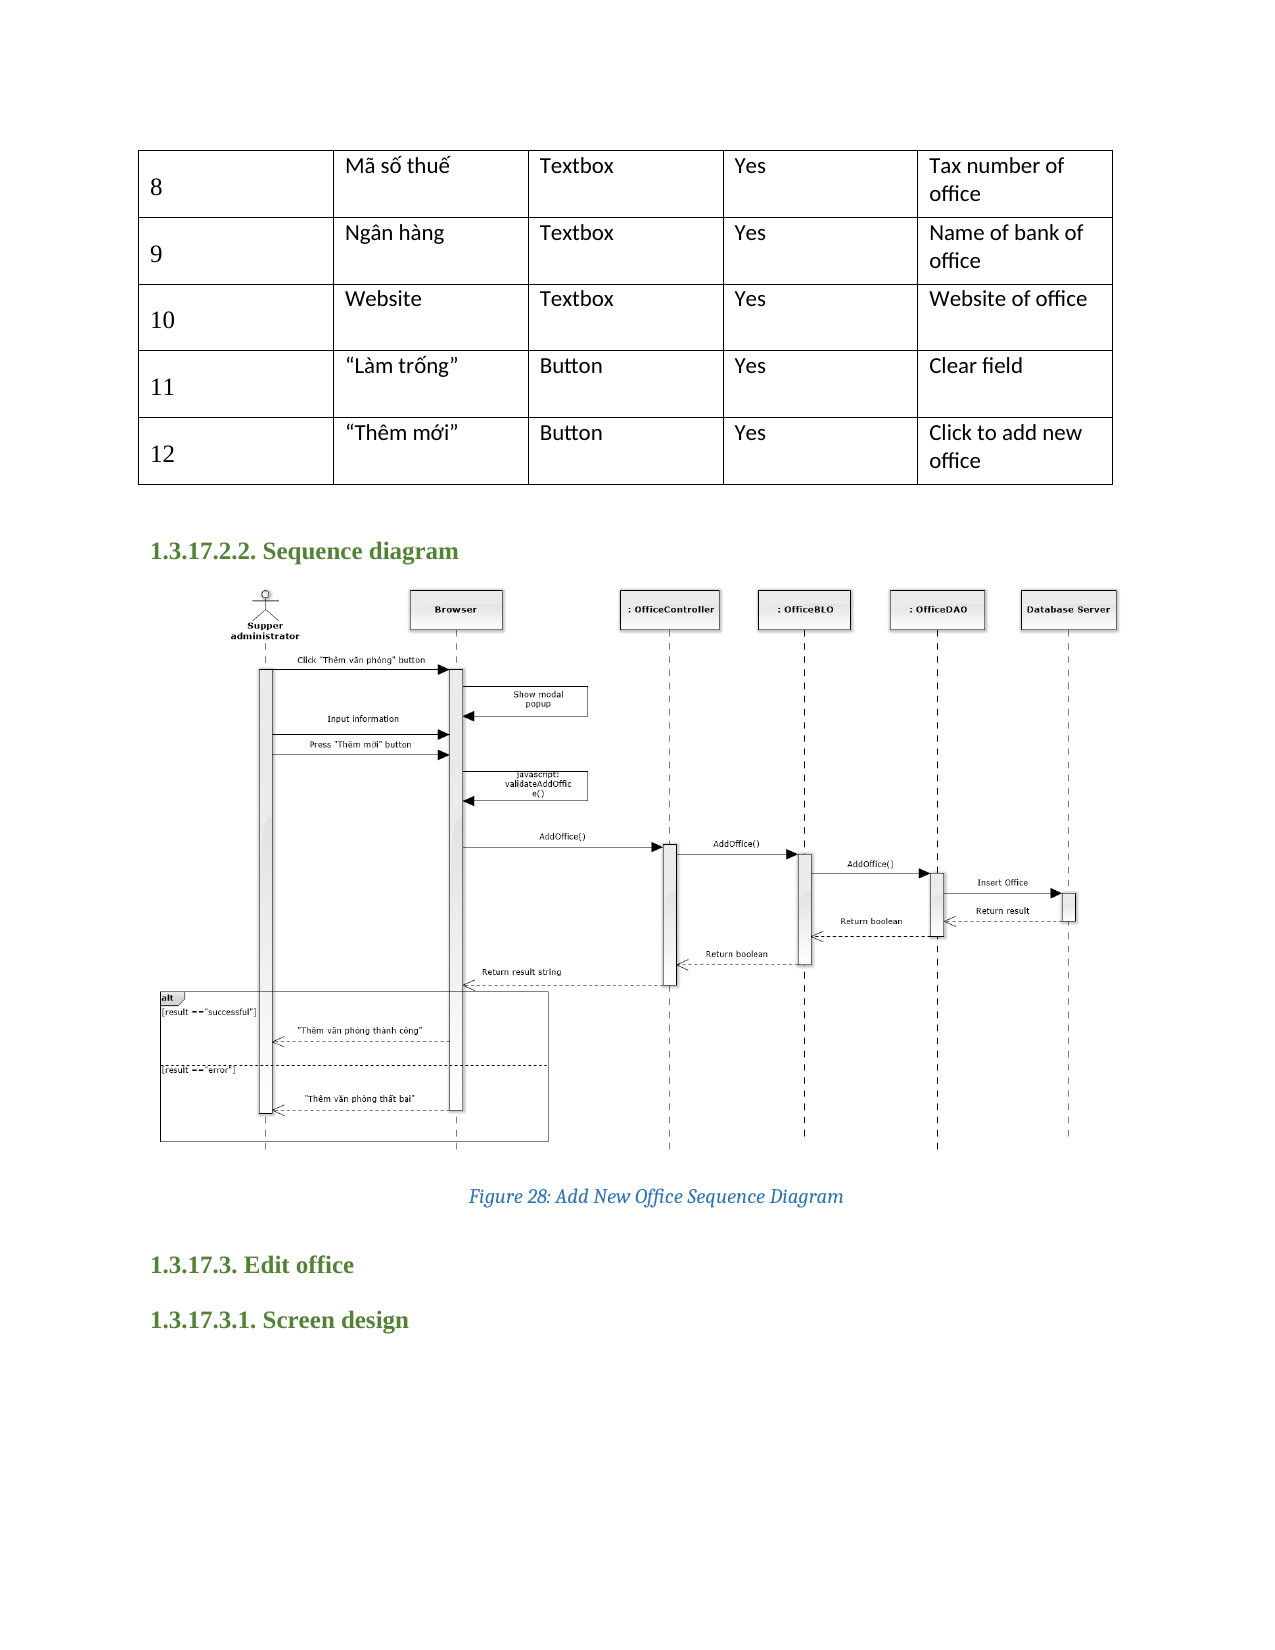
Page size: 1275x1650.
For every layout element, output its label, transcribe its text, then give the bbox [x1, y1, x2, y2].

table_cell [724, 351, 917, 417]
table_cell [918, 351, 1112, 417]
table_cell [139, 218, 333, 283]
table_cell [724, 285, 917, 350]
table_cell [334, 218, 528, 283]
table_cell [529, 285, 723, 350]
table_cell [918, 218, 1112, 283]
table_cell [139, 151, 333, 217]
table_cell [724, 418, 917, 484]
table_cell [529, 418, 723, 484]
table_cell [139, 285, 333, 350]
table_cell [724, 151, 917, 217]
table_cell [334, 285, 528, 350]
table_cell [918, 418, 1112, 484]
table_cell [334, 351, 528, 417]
subtitle Screen design [150, 1306, 1125, 1334]
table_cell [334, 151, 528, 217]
subtitle Edit office [150, 1250, 1125, 1279]
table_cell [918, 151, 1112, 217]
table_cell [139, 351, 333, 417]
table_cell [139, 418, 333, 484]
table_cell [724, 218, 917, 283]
picture [150, 580, 1125, 1166]
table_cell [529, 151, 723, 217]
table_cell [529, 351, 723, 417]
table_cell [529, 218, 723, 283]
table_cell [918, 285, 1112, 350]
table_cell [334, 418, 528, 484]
subtitle Sequence diagram [150, 536, 1125, 565]
